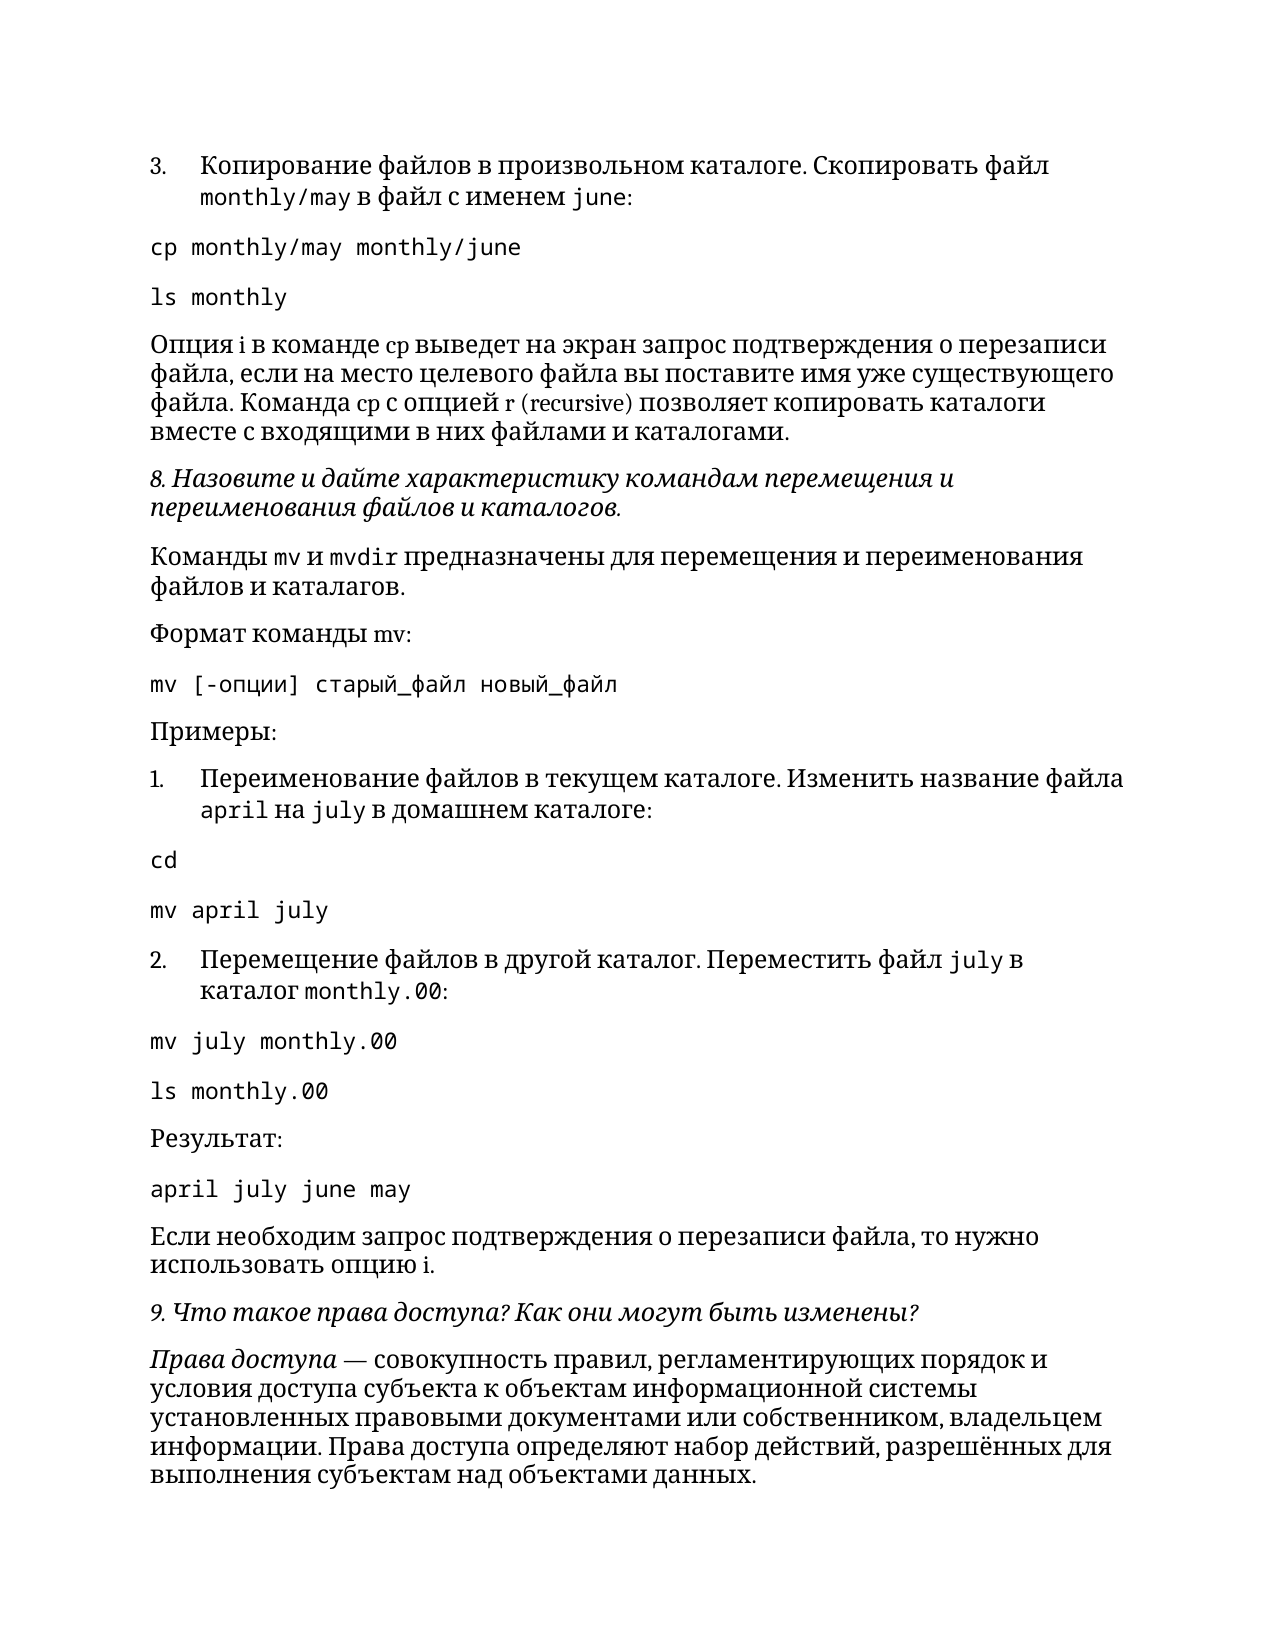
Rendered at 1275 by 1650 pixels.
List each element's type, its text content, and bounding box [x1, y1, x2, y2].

text ls monthly [150, 281, 1125, 312]
text 8. Назовите и дайте характеристику командам перемещения и переименования файлов и каталогов. [150, 465, 1125, 522]
text cp monthly/may monthly/june [150, 231, 1125, 262]
text Команды mv и mvdir предназначены для перемещения и переименования файлов и каталагов. [150, 541, 1125, 601]
text Результат: [150, 1125, 1125, 1154]
text april july june may [150, 1172, 1125, 1204]
list Переименование файлов в текущем каталоге. Изменить название файла april на july в домашнем каталоге: [150, 765, 1125, 825]
list Копирование файлов в произвольном каталоге. Скопировать файл monthly/may в файл с именем june: [150, 150, 1125, 212]
text 9. Что такое права доступа? Как они могут быть изменены? [150, 1299, 1125, 1327]
text mv april july [150, 894, 1125, 925]
text Примеры: [150, 717, 1125, 746]
text mv [-опции] старый_файл новый_файл [150, 667, 1125, 699]
text Если необходим запрос подтверждения о перезаписи файла, то нужно использовать опцию i. [150, 1222, 1125, 1280]
text mv july monthly.00 [150, 1025, 1125, 1056]
text cd [150, 844, 1125, 875]
text Права доступа — совокупность правил, регламентирующих порядок и условия доступа субъекта к объектам информационной системы установленных правовыми документами или собственником, владельцем информации. Права доступа определяют набор действий, разрешённых для выполнения субъектам над объектами данных. [150, 1346, 1125, 1490]
text Опция i в команде cp выведет на экран запрос подтверждения о перезаписи файла, если на место целевого файла вы поставите имя уже существующего файла. Команда cp с опцией r (recursive) позволяет копировать каталоги вместе с входящими в них файлами и каталогами. [150, 331, 1125, 446]
list Перемещение файлов в другой каталог. Переместить файл july в каталог monthly.00: [150, 944, 1125, 1006]
text ls monthly.00 [150, 1075, 1125, 1106]
text Формат команды mv: [150, 620, 1125, 649]
